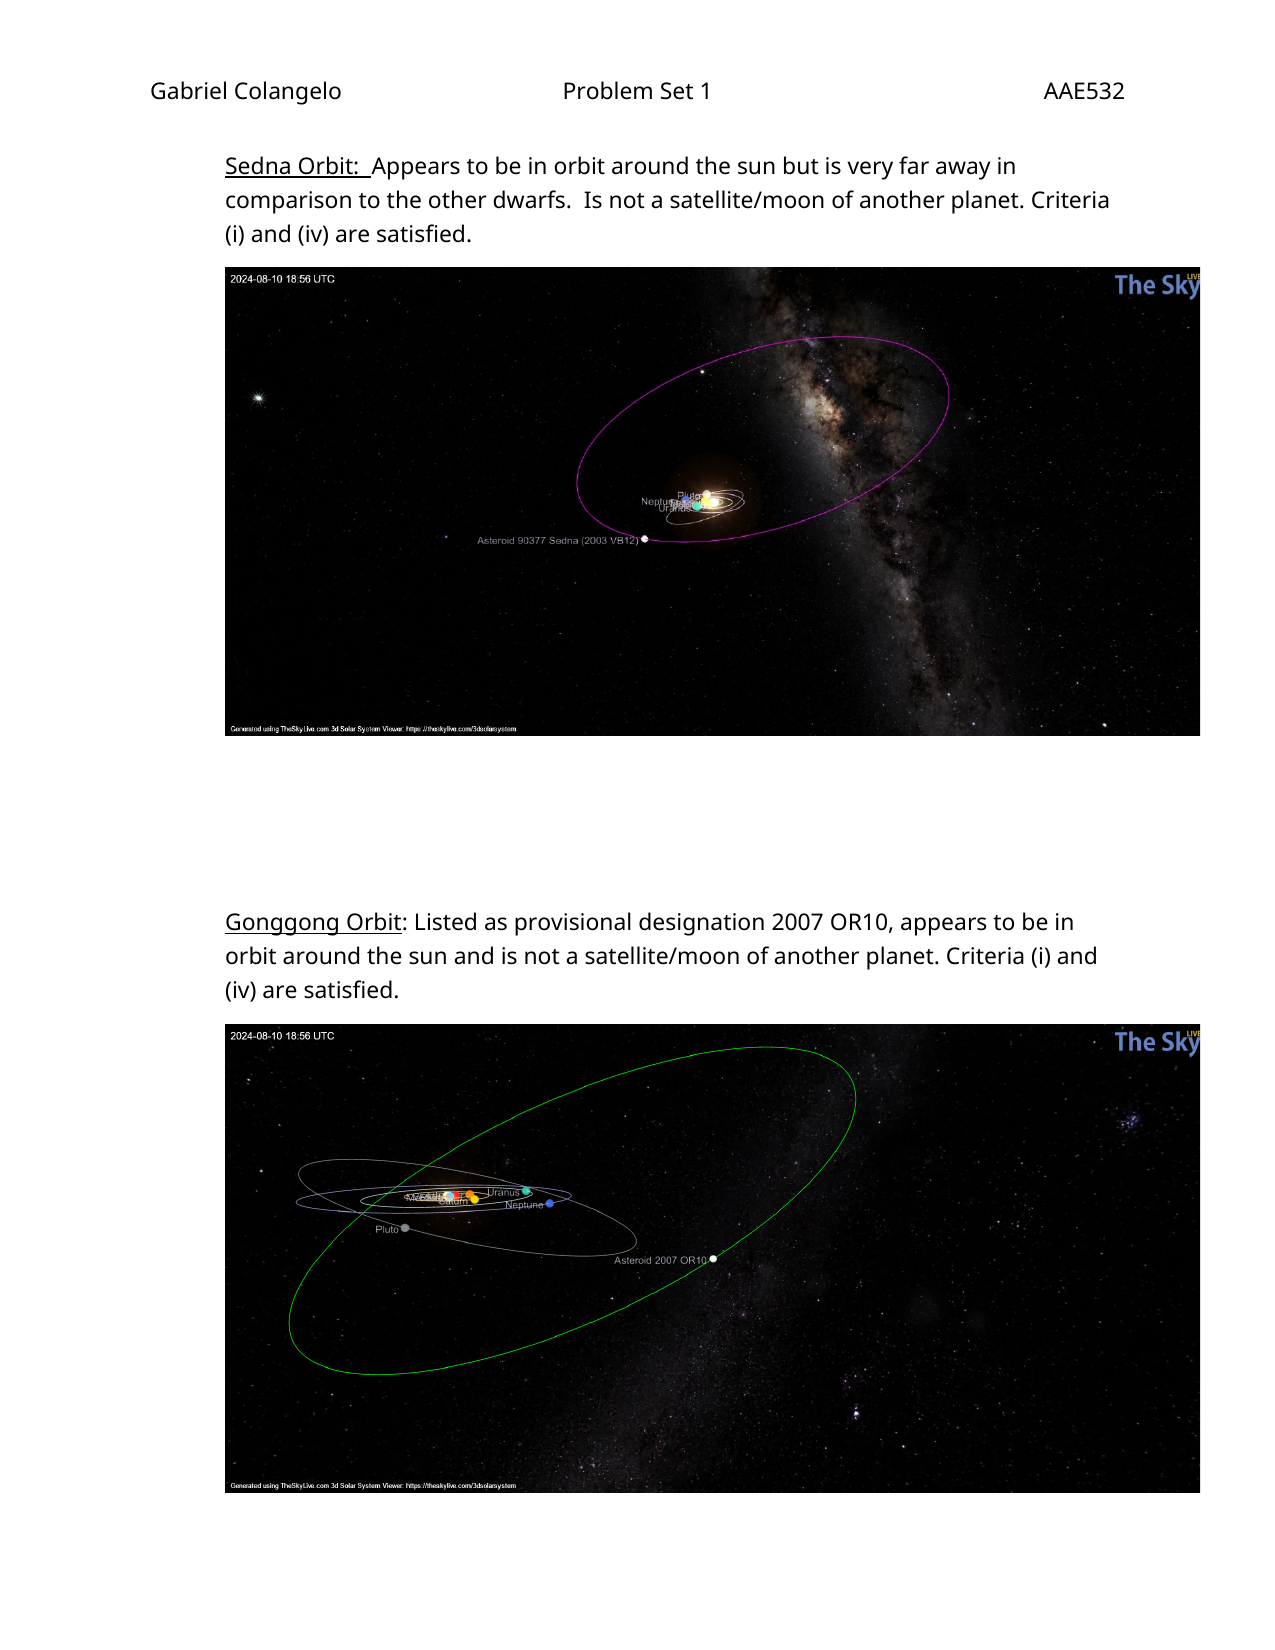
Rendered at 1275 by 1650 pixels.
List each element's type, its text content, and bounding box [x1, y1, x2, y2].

text Gonggong Orbit: Listed as provisional designation 2007 OR10, appears to be in orbit around the sun and is not a satellite/moon of another planet. Criteria (i) and (iv) are satisfied. [225, 906, 1125, 1005]
picture [225, 267, 1200, 736]
picture [225, 1024, 1200, 1493]
text Sedna Orbit: Appears to be in orbit around the sun but is very far away in comparison to the other dwarfs. Is not a satellite/moon of another planet. Criteria (i) and (iv) are satisfied. [225, 150, 1125, 249]
